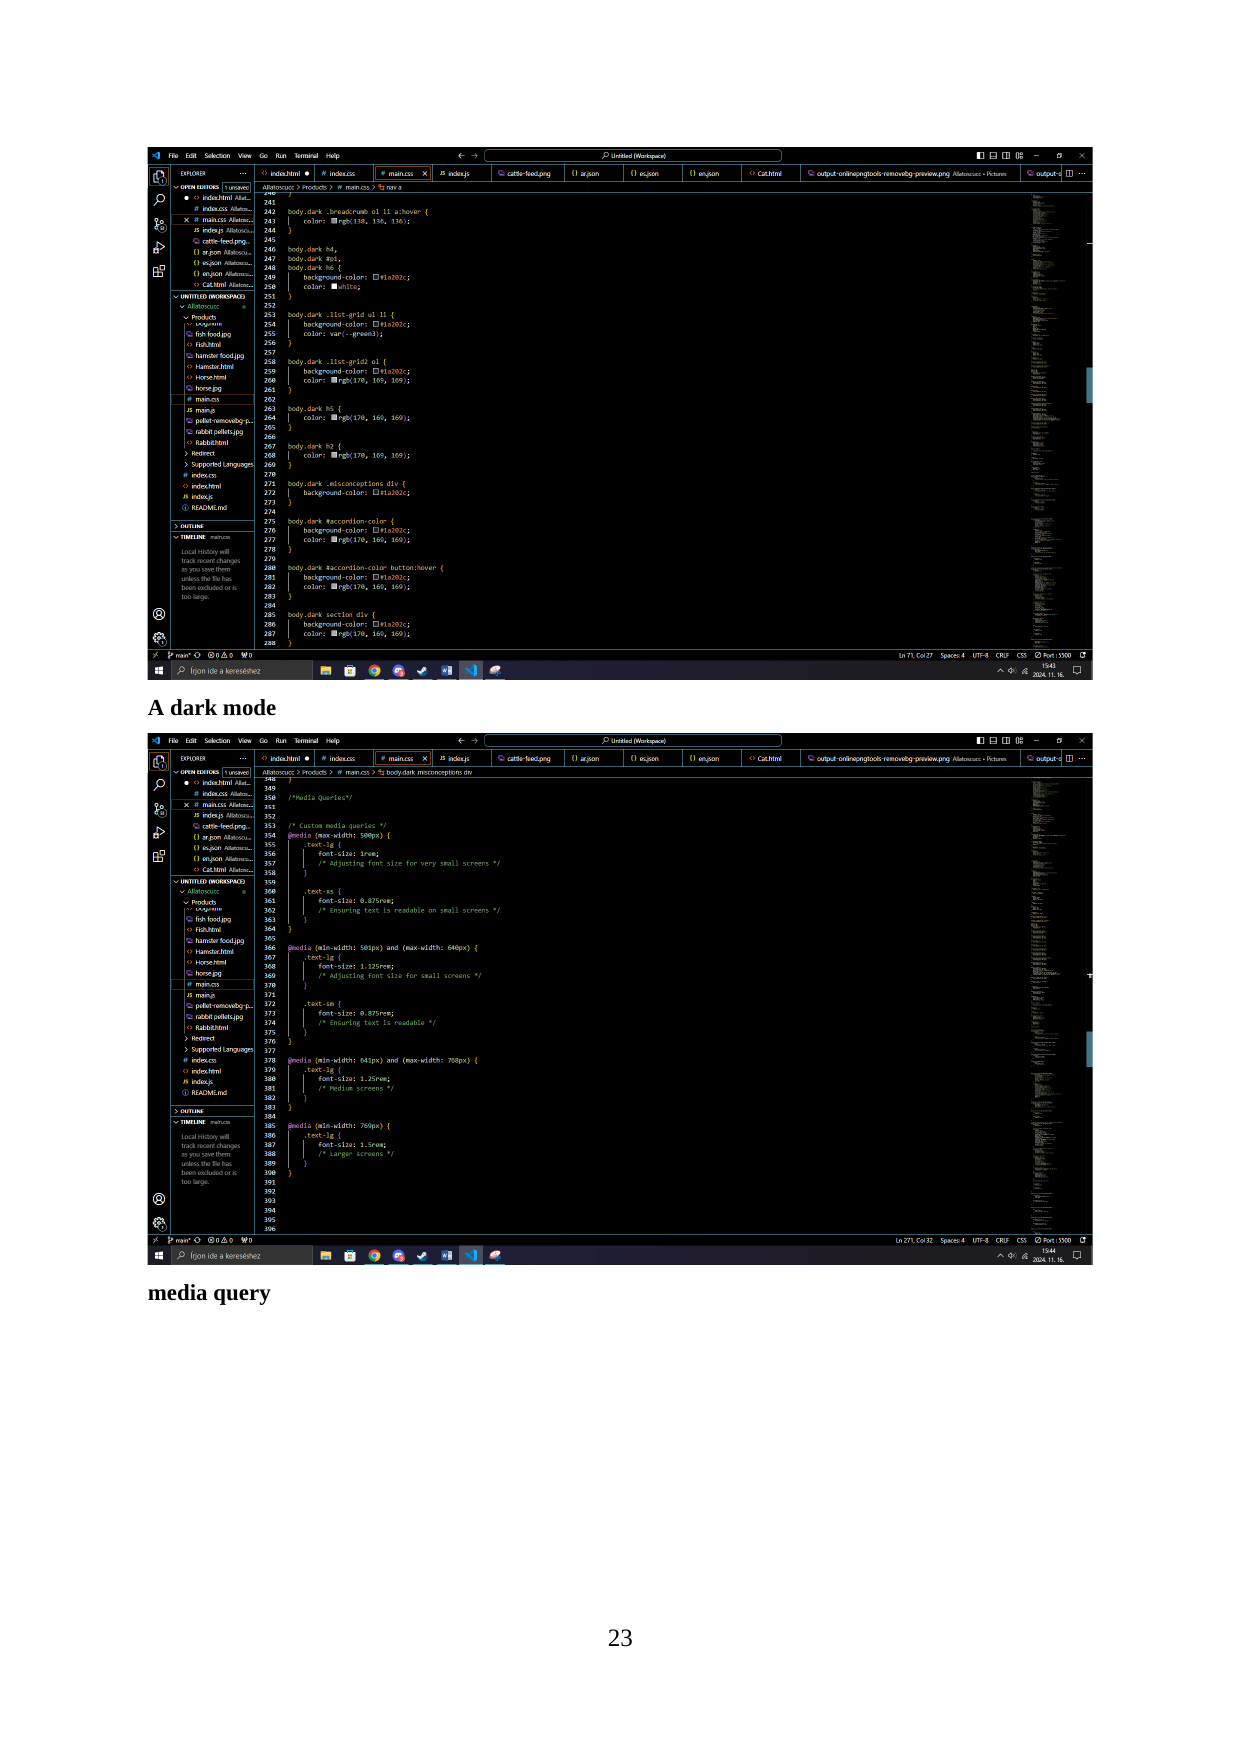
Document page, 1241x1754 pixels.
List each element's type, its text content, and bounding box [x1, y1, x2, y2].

text media query [148, 1279, 1092, 1305]
picture [147, 147, 1093, 680]
text A dark mode [148, 693, 1092, 720]
picture [147, 733, 1093, 1265]
